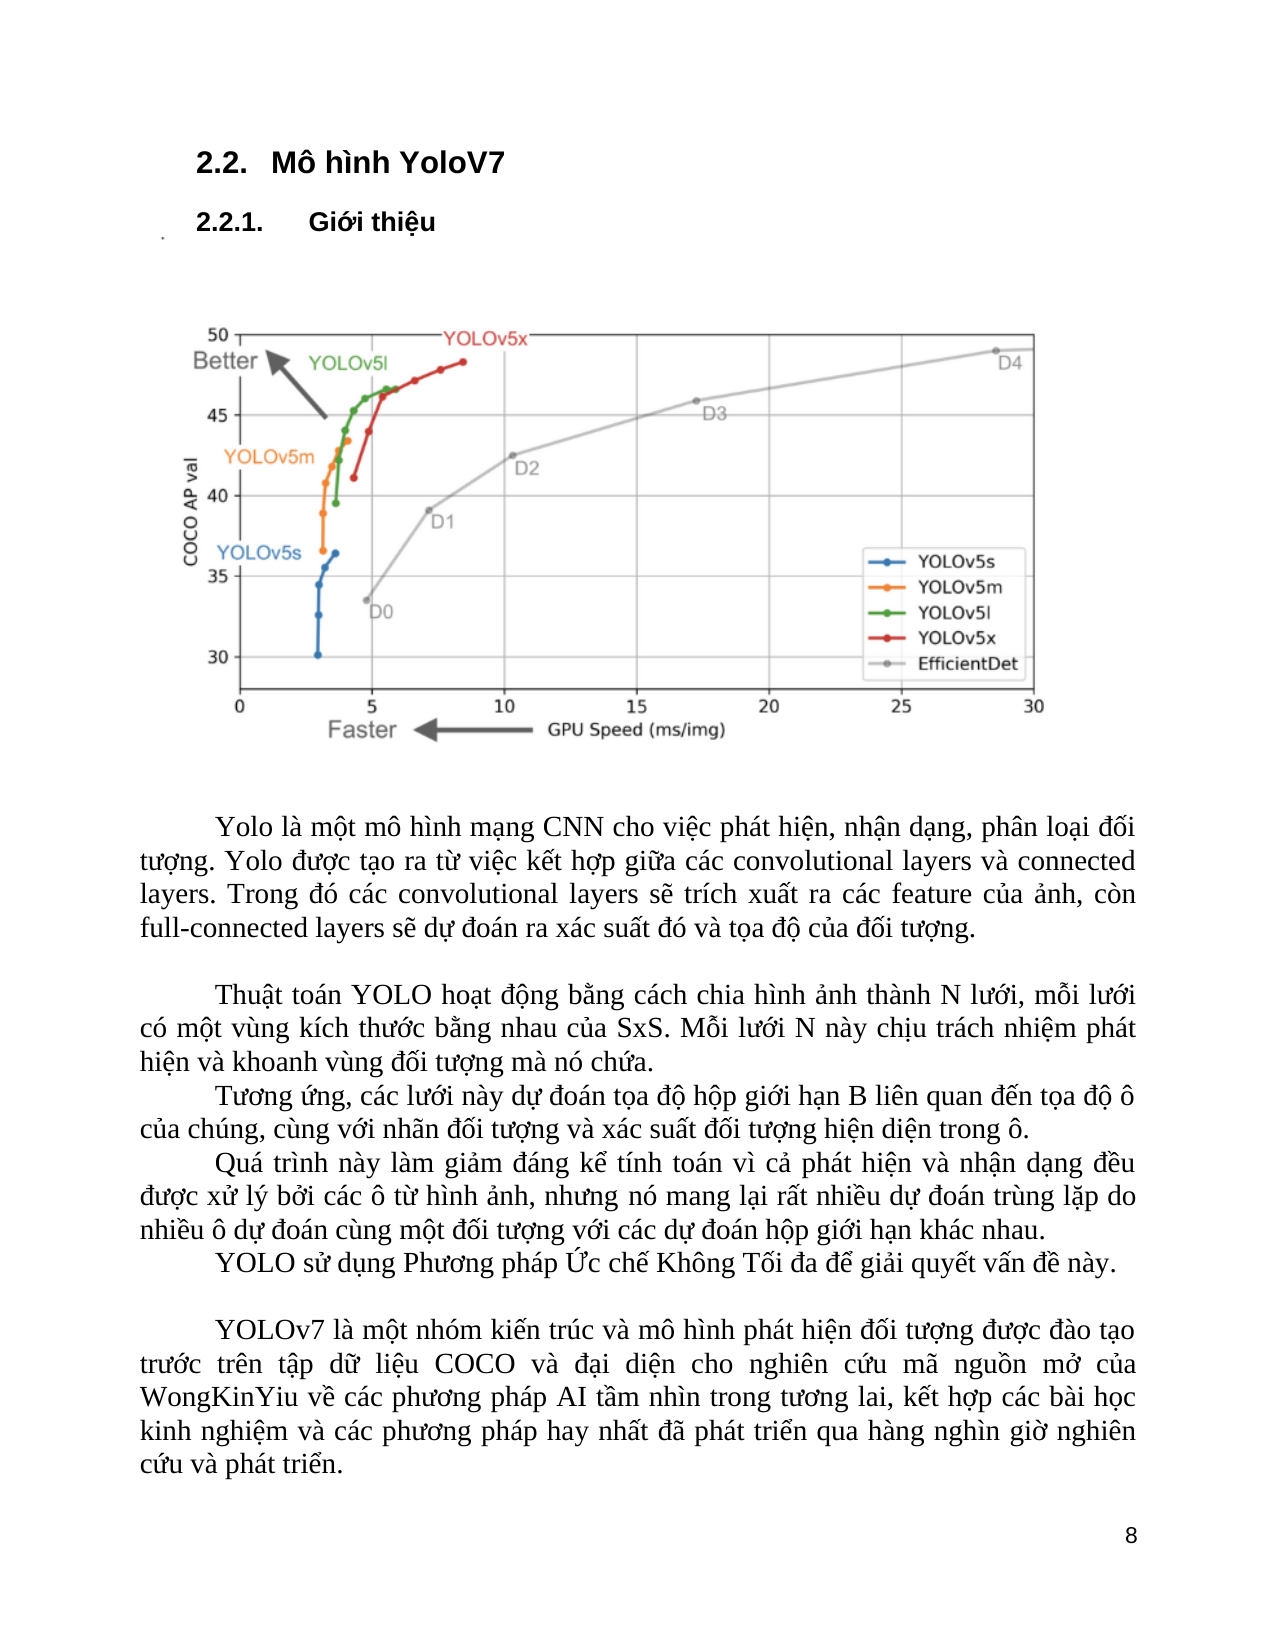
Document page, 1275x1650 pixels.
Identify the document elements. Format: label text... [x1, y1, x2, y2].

text Thuật toán YOLO hoạt động bằng cách chia hình ảnh thành N lưới, mỗi lưới có một vùng kích thước bằng nhau của SxS. Mỗi lưới N này chịu trách nhiệm phát hiện và khoanh vùng đối tượng mà nó chứa. [139, 977, 1137, 1078]
text Tương ứng, các lưới này dự đoán tọa độ hộp giới hạn B liên quan đến tọa độ ô của chúng, cùng với nhãn đối tượng và xác suất đối tượng hiện diện trong ô. [139, 1078, 1137, 1145]
text Yolo là một mô hình mạng CNN cho việc phát hiện, nhận dạng, phân loại đối tượng. Yolo được tạo ra từ việc kết hợp giữa các convolutional layers và connected layers. Trong đó các convolutional layers sẽ trích xuất ra các feature của ảnh, còn full-connected layers sẽ dự đoán ra xác suất đó và tọa độ của đối tượng. [139, 809, 1137, 943]
subtitle Mô hình YoloV7 [196, 144, 1137, 180]
text Quá trình này làm giảm đáng kể tính toán vì cả phát hiện và nhận dạng đều được xử lý bởi các ô từ hình ảnh, nhưng nó mang lại rất nhiều dự đoán trùng lặp do nhiều ô dự đoán cùng một đối tượng với các dự đoán hộp giới hạn khác nhau. [139, 1145, 1137, 1245]
picture [139, 237, 1115, 776]
text YOLOv7 là một nhóm kiến trúc và mô hình phát hiện đối tượng được đào tạo trước trên tập dữ liệu COCO và đại diện cho nghiên cứu mã nguồn mở của WongKinYiu về các phương pháp AI tầm nhìn trong tương lai, kết hợp các bài học kinh nghiệm và các phương pháp hay nhất đã phát triển qua hàng nghìn giờ nghiên cứu và phát triển. [139, 1312, 1137, 1480]
text YOLO sử dụng Phương pháp Ức chế Không Tối đa để giải quyết vấn đề này. [139, 1245, 1137, 1279]
subtitle Giới thiệu [196, 206, 1137, 237]
